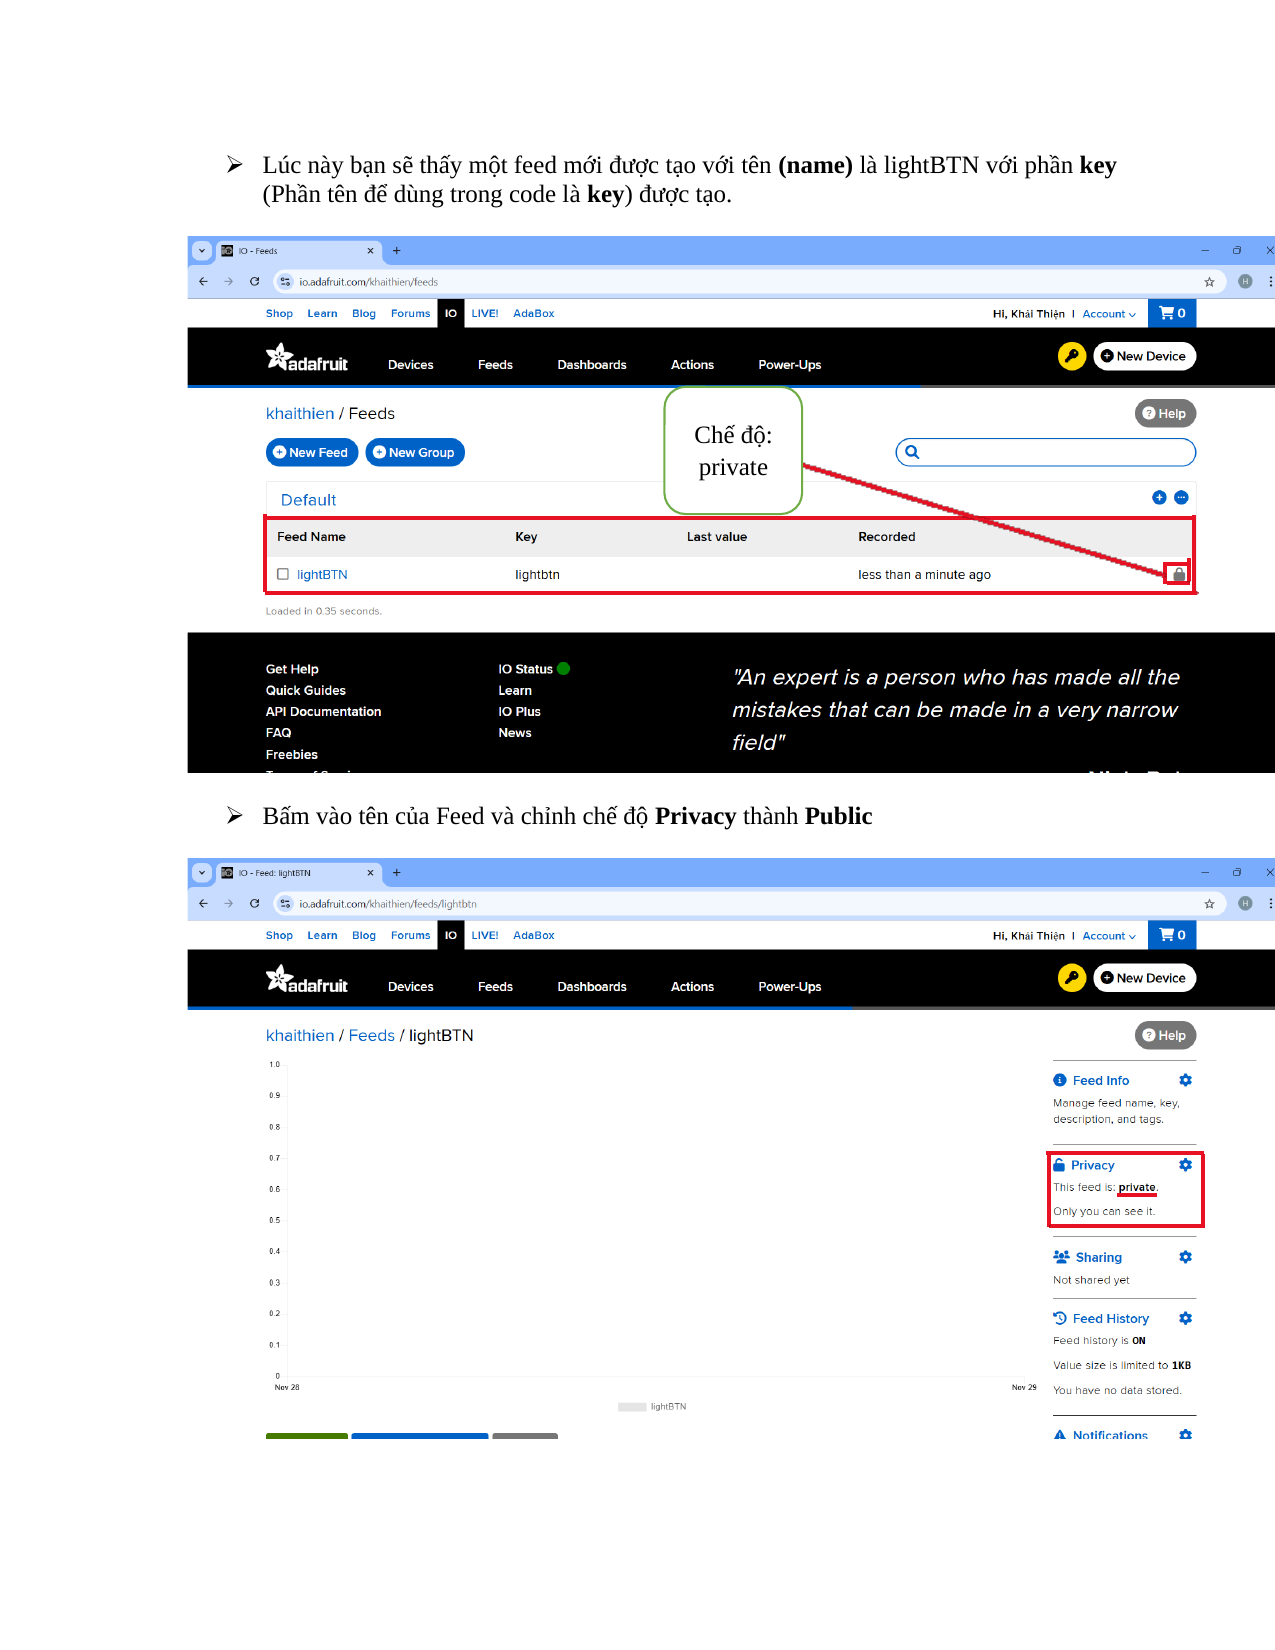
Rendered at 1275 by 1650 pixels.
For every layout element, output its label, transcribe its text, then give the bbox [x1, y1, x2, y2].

list Lúc này bạn sẽ thấy một feed mới được tạo với tên (name) là lightBTN với phần key (Phần tên để dùng trong code là key) được tạo. [225, 150, 1125, 207]
picture [187, 858, 1275, 1439]
list Bấm vào tên của Feed và chỉnh chế độ Privacy thành Public [225, 801, 1125, 830]
picture [187, 236, 1275, 773]
